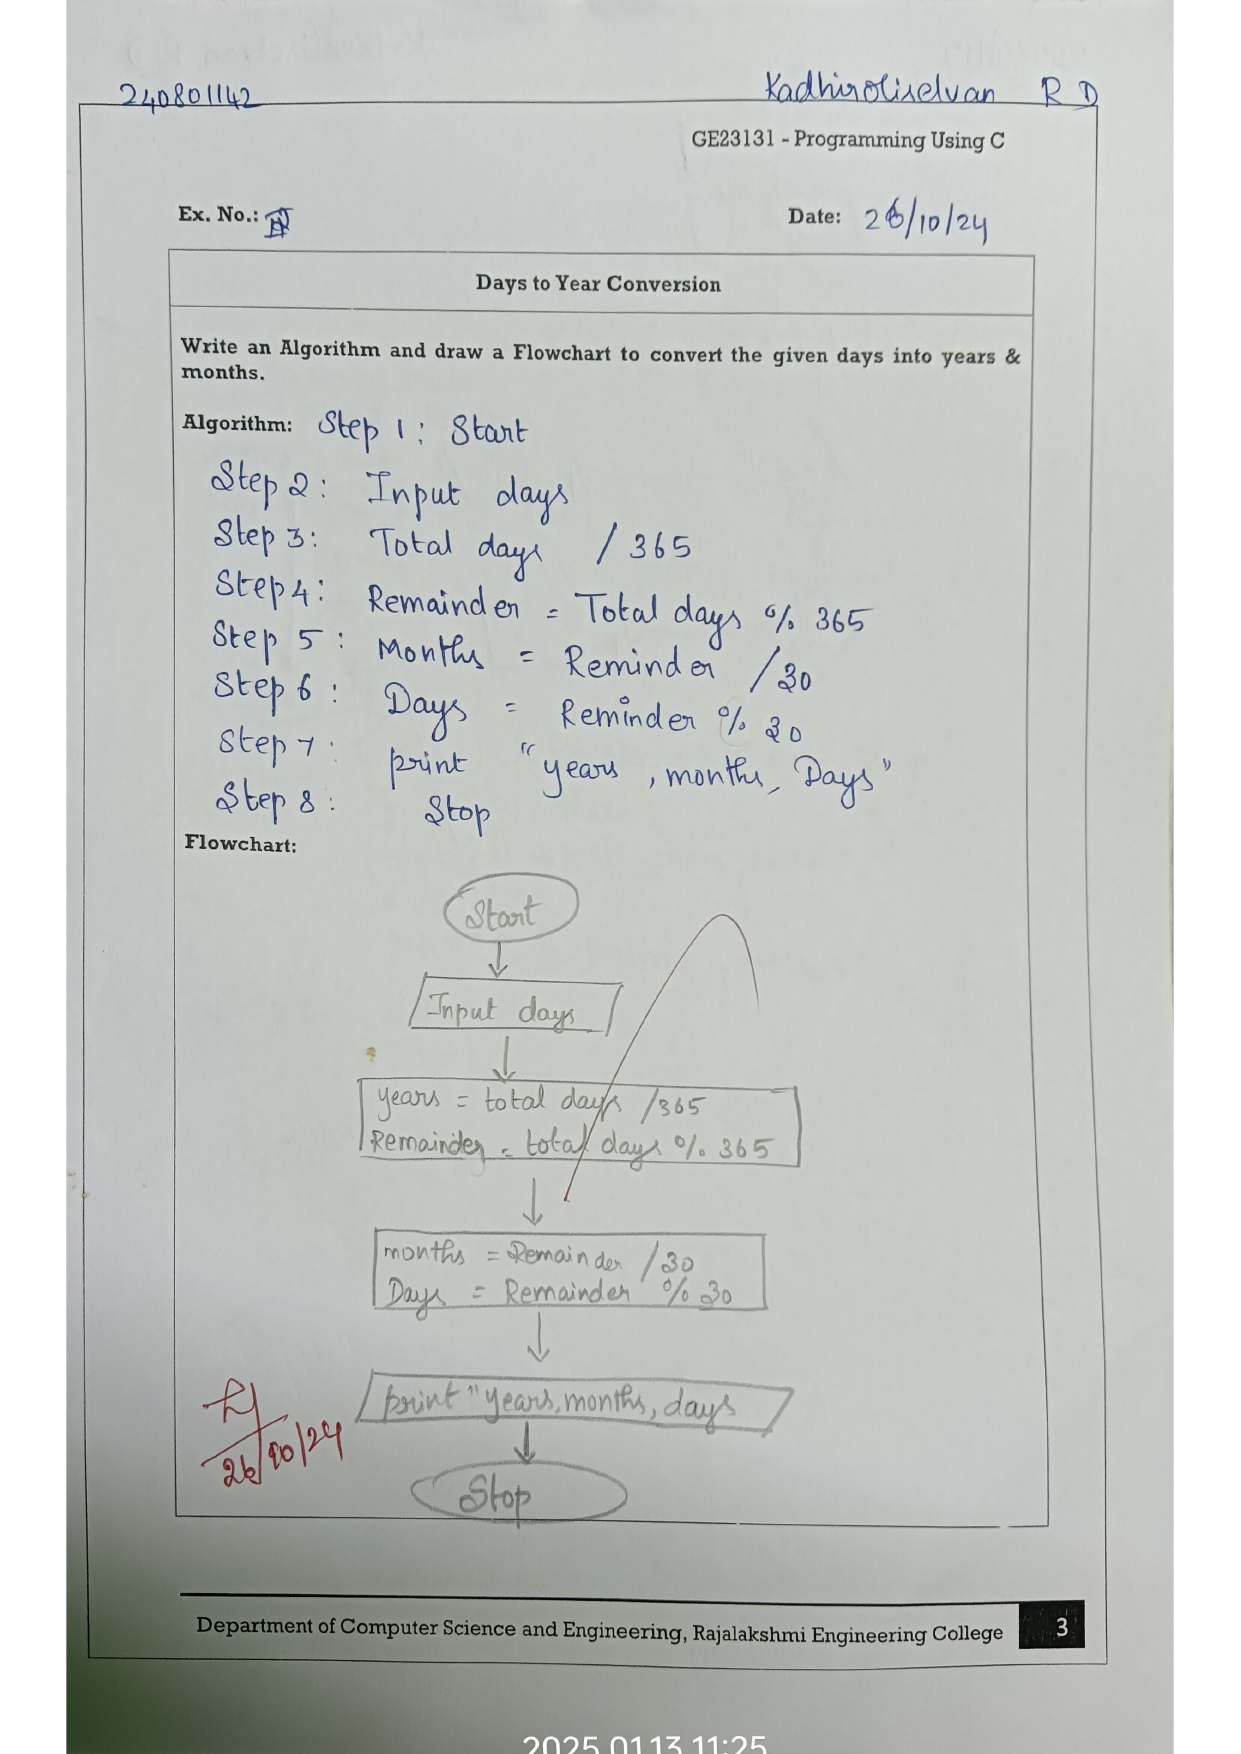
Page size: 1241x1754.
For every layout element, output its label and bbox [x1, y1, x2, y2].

picture [66, 0, 1174, 1754]
